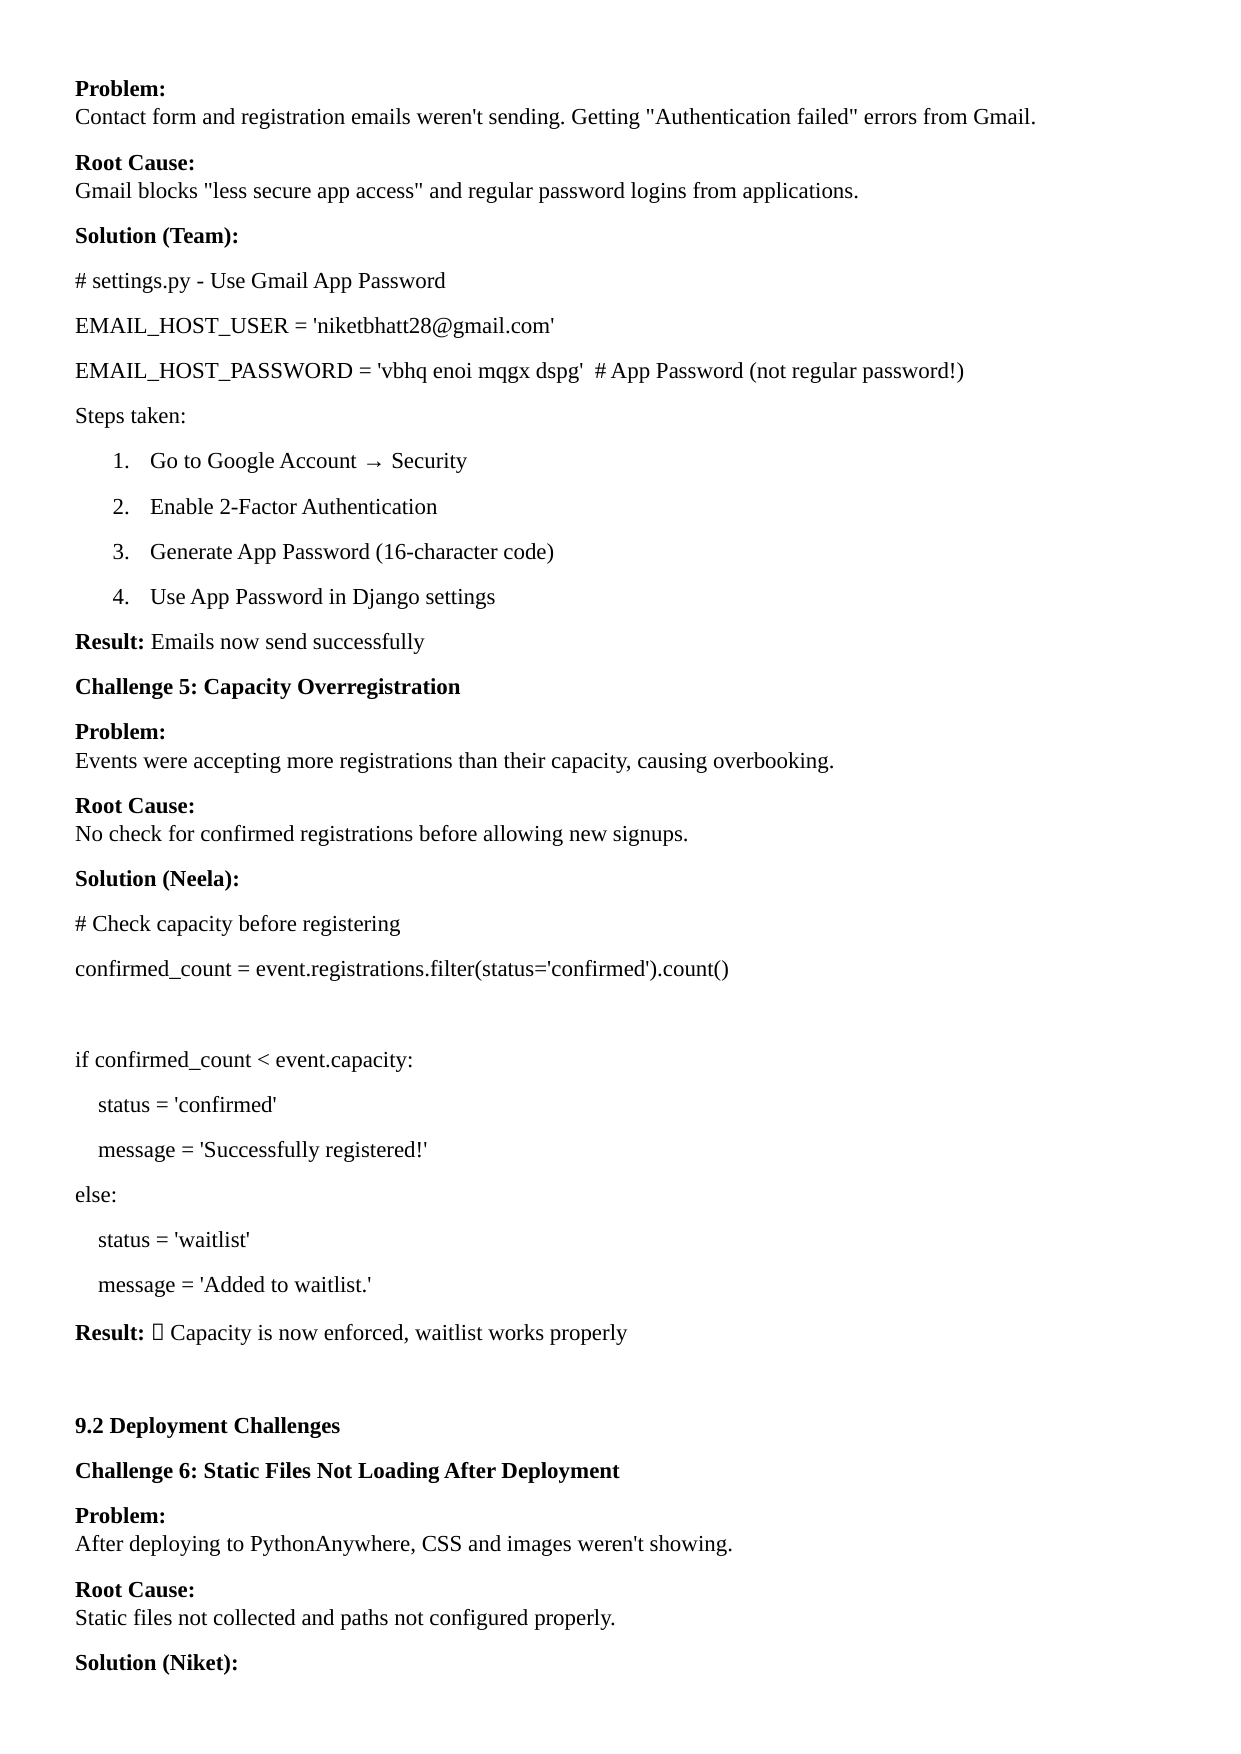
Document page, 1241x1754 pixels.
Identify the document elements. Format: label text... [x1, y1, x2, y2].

text 9.2 Deployment Challenges [75, 1412, 1165, 1438]
text EMAIL_HOST_USER = 'niketbhatt28@gmail.com' [75, 312, 1165, 339]
text status = 'confirmed' [75, 1091, 1165, 1117]
text Root Cause: Static files not collected and paths not configured properly. [75, 1576, 1165, 1630]
text # settings.py - Use Gmail App Password [75, 267, 1165, 293]
text Problem: Contact form and registration emails weren't sending. Getting "Authentication failed" errors from Gmail. [75, 75, 1165, 130]
text Solution (Niket): [75, 1649, 1165, 1676]
text Solution (Neela): [75, 865, 1165, 892]
text Result: Emails now send successfully [75, 628, 1165, 654]
text message = 'Added to waitlist.' [75, 1271, 1165, 1298]
text Steps taken: [75, 402, 1165, 429]
list Generate App Password (16-character code) [112, 538, 1165, 564]
text Solution (Team): [75, 222, 1165, 248]
text status = 'waitlist' [75, 1226, 1165, 1252]
text Problem: After deploying to PythonAnywhere, CSS and images weren't showing. [75, 1502, 1165, 1557]
text Problem: Events were accepting more registrations than their capacity, causing overbooking. [75, 718, 1165, 773]
text else: [75, 1181, 1165, 1207]
text confirmed_count = event.registrations.filter(status='confirmed').count() [75, 956, 1165, 982]
text Challenge 5: Capacity Overregistration [75, 673, 1165, 699]
text Challenge 6: Static Files Not Loading After Deployment [75, 1457, 1165, 1483]
text message = 'Successfully registered!' [75, 1136, 1165, 1162]
text Root Cause: Gmail blocks "less secure app access" and regular password logins from applications. [75, 148, 1165, 203]
text EMAIL_HOST_PASSWORD = 'vbhq enoi mqgx dspg' # App Password (not regular password!) [75, 357, 1165, 384]
list Enable 2-Factor Authentication [112, 493, 1165, 519]
text Root Cause: No check for confirmed registrations before allowing new signups. [75, 792, 1165, 847]
list Use App Password in Django settings [112, 583, 1165, 609]
text Result: ✅ Capacity is now enforced, waitlist works properly [75, 1316, 1165, 1348]
text # Check capacity before registering [75, 910, 1165, 937]
text if confirmed_count < event.capacity: [75, 1046, 1165, 1072]
list Go to Google Account → Security [112, 448, 1165, 474]
